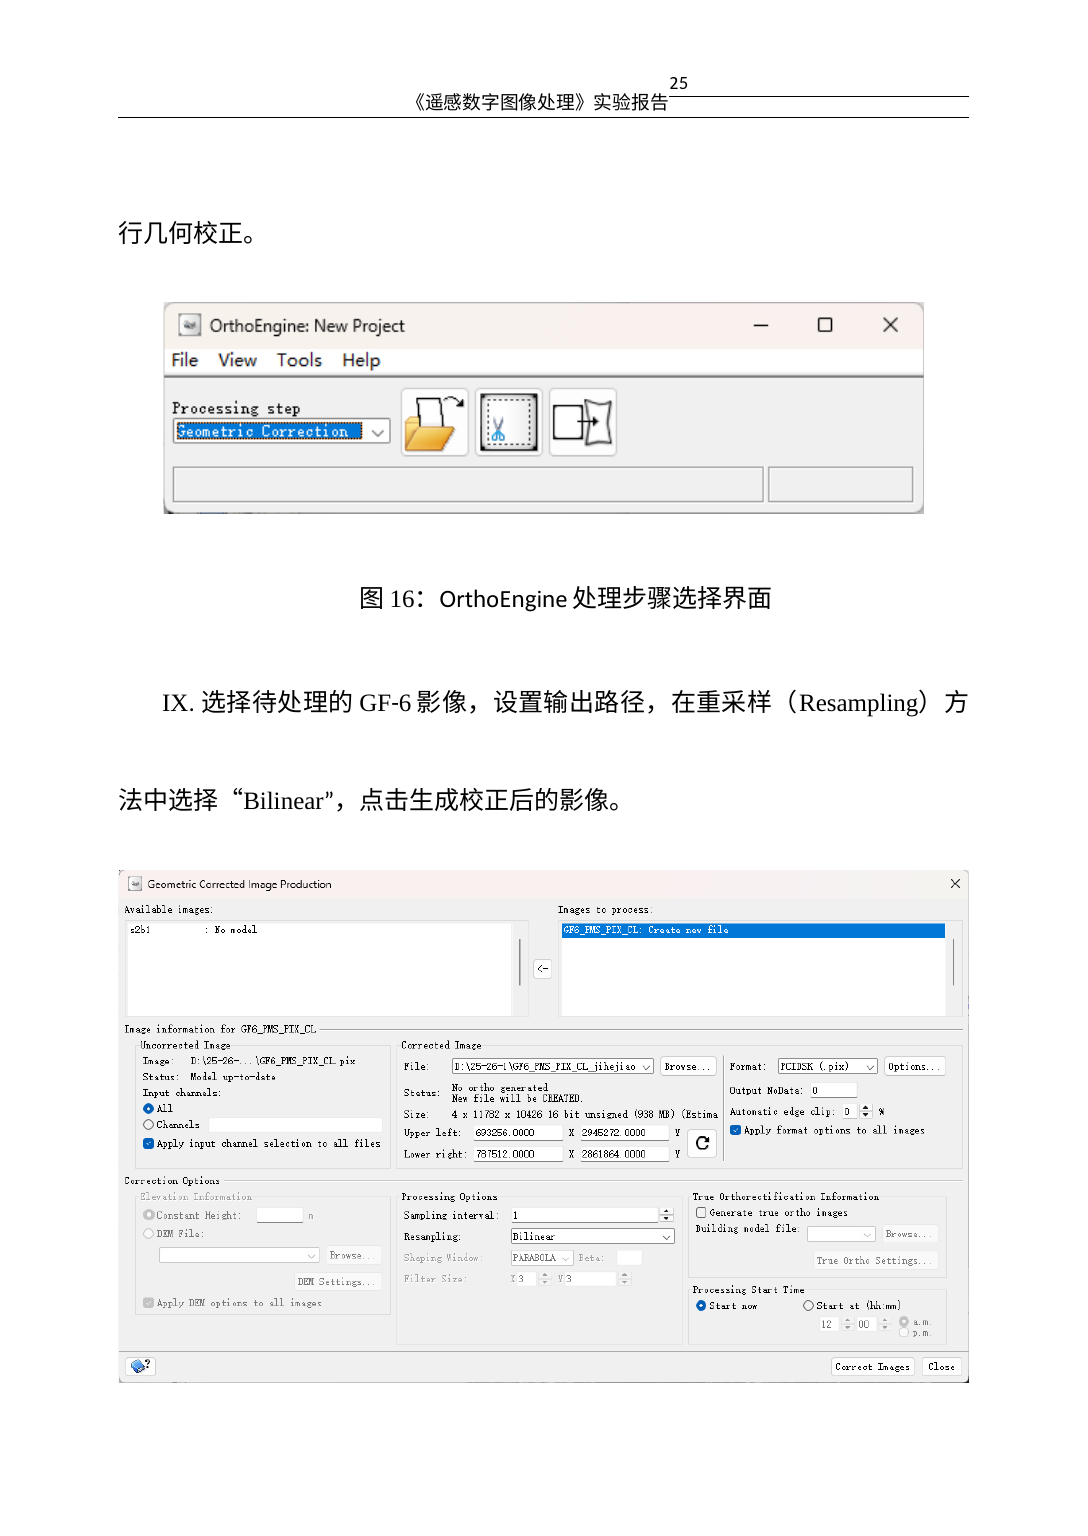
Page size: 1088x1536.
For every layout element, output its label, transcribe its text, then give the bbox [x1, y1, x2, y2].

list IX. 选择待处理的GF-6影像，设置输出路径，在重采样（Resampling）方法中选择“Bilinear”，点击生成校正后的影像。 [118, 668, 969, 831]
picture [163, 302, 924, 514]
list 图16：OrthoEngine处理步骤选择界面 [118, 564, 969, 629]
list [118, 199, 969, 264]
picture [118, 870, 969, 1383]
